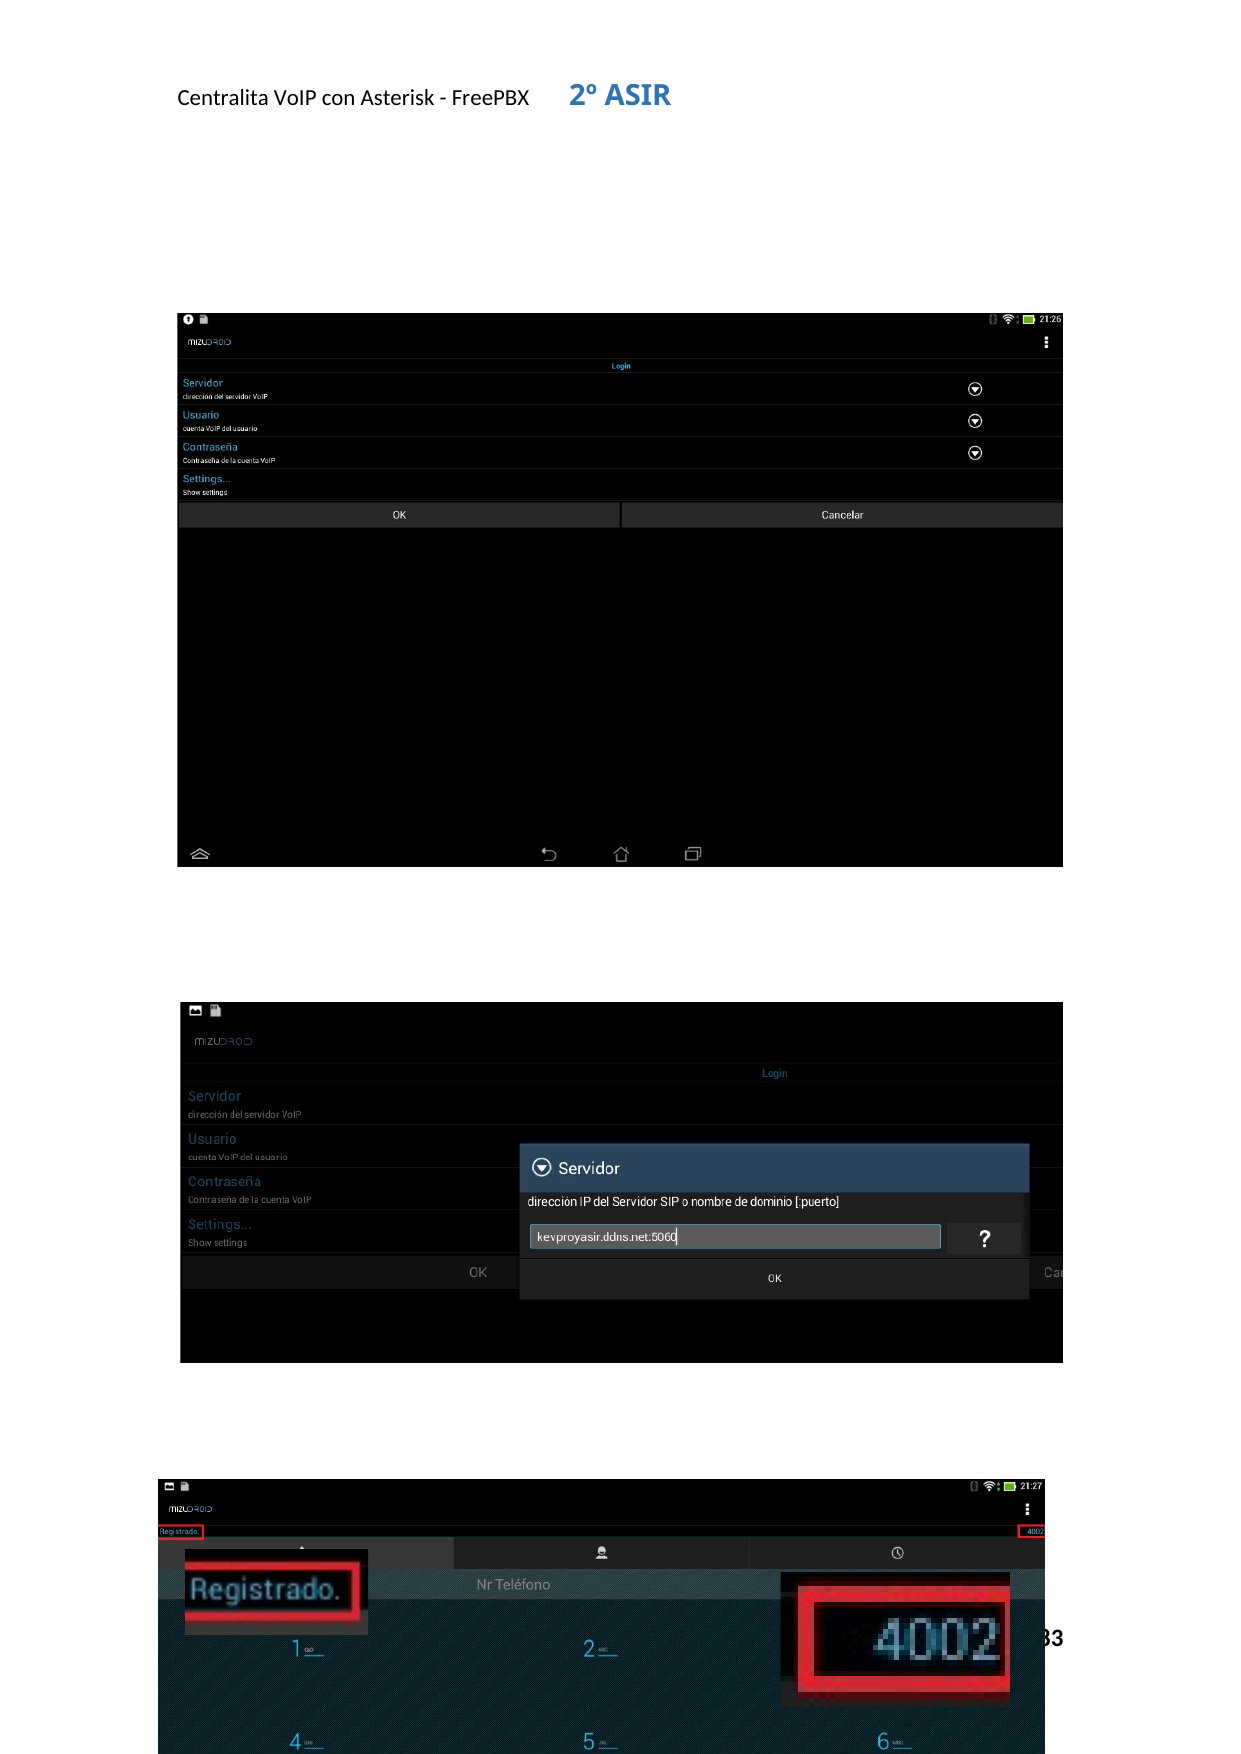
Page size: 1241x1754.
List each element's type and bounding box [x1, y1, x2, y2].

picture [177, 313, 1063, 867]
picture [180, 1002, 1063, 1363]
picture [158, 1479, 1045, 1754]
